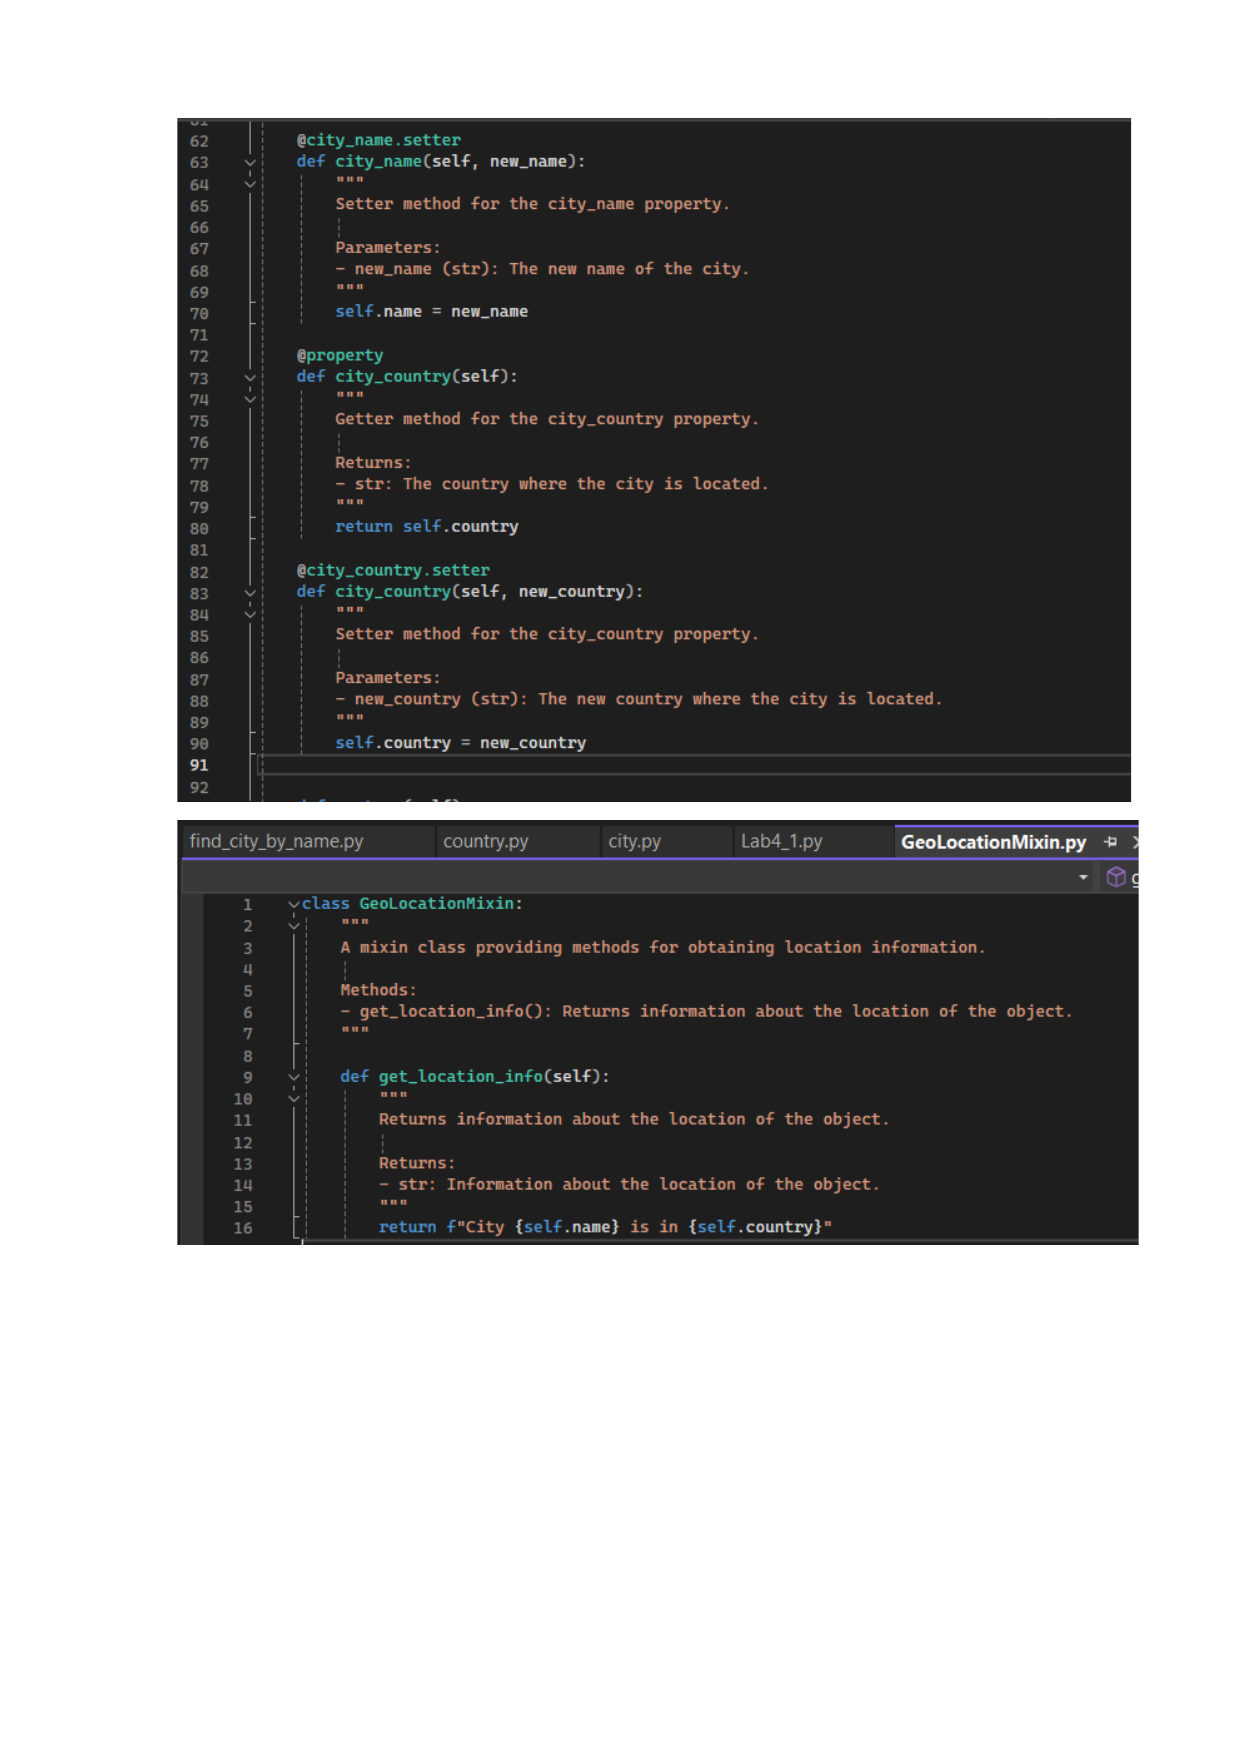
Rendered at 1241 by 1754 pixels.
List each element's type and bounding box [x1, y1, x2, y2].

picture [177, 820, 1139, 1245]
picture [177, 118, 1132, 802]
